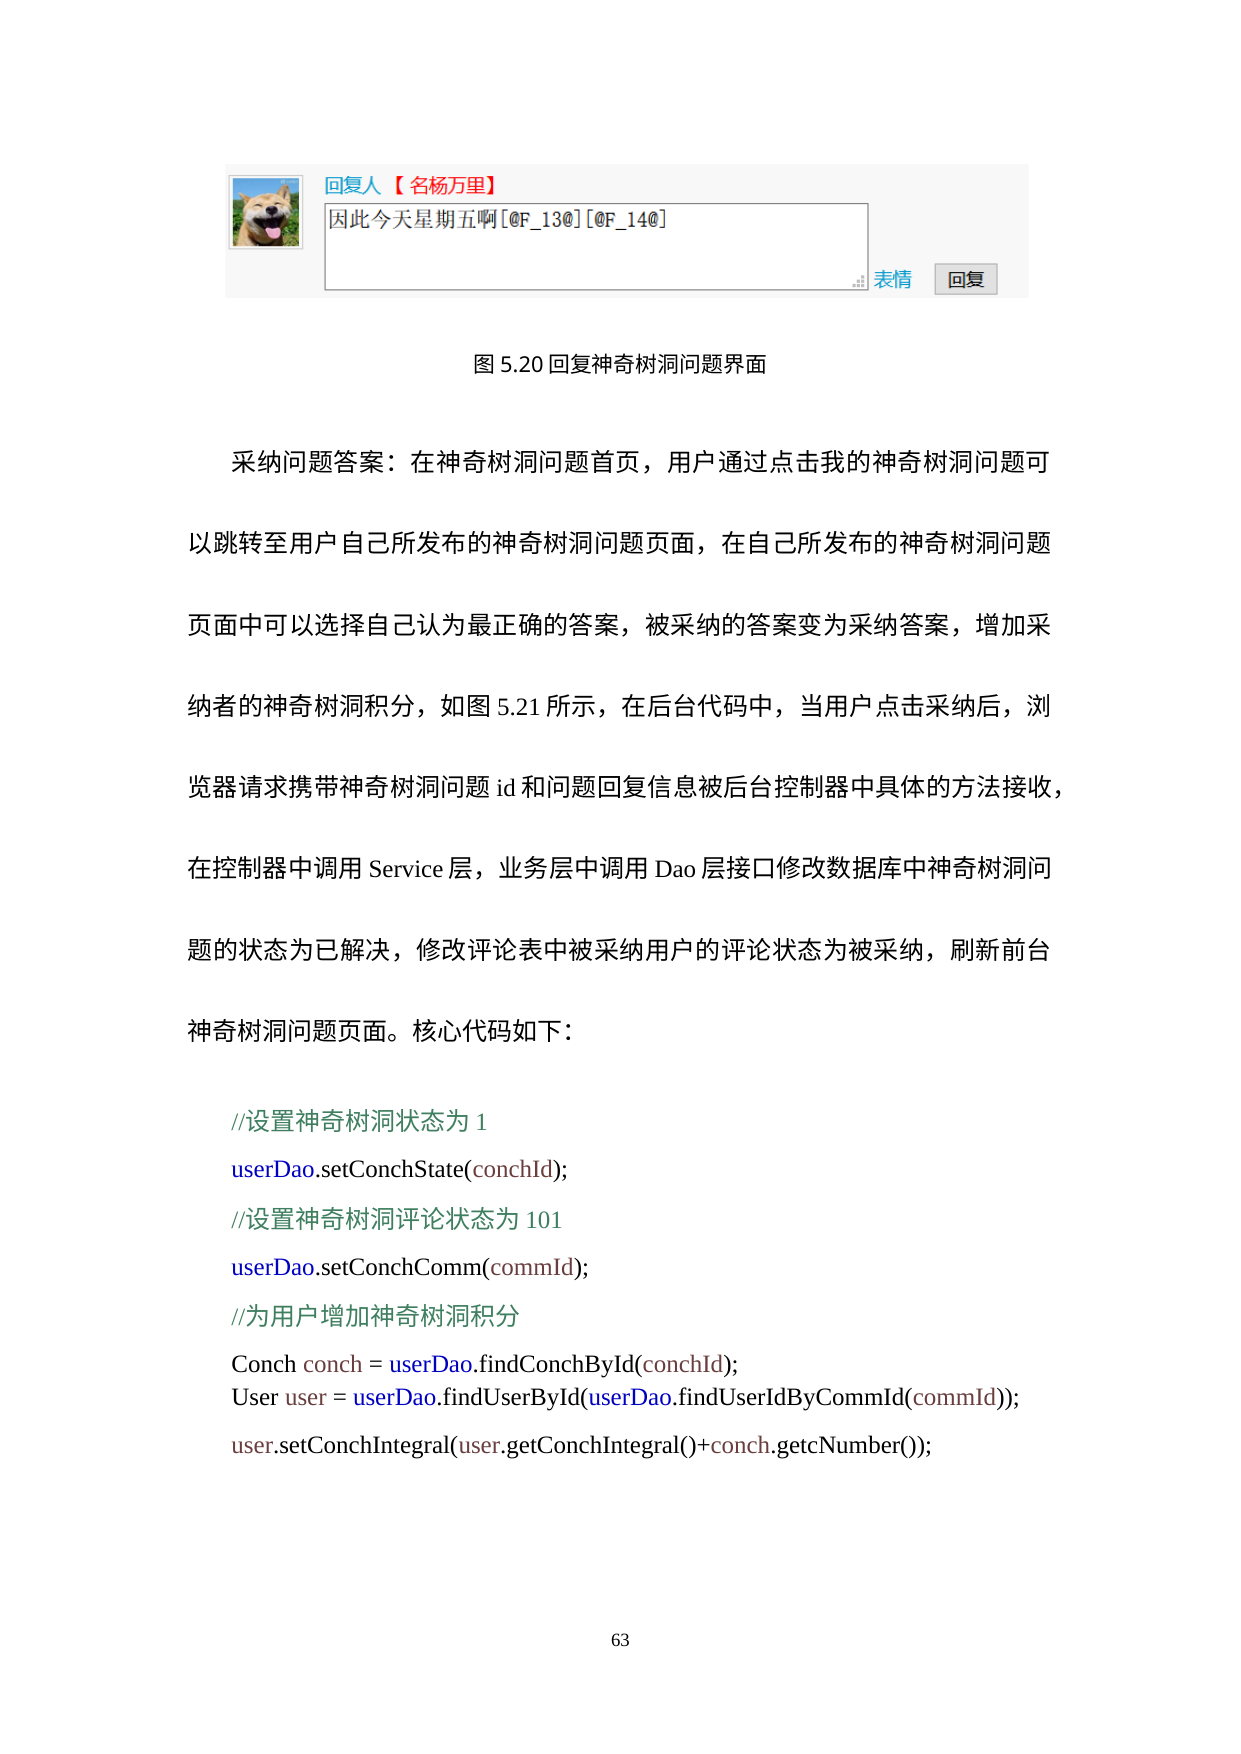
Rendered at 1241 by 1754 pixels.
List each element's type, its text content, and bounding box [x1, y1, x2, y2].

text Conch conch = userDao.findConchById(conchId); [187, 1347, 1053, 1380]
text //设置神奇树洞评论状态为101 [187, 1185, 1053, 1250]
text 图5.20回复神奇树洞问题界面 [187, 347, 1053, 379]
text userDao.setConchState(conchId); [187, 1152, 1053, 1185]
picture [187, 162, 1052, 298]
text User user = userDao.findUserById(userDao.findUserIdByCommId(commId)); [187, 1380, 1053, 1412]
text userDao.setConchComm(commId); [187, 1250, 1053, 1282]
text //为用户增加神奇树洞积分 [187, 1282, 1053, 1347]
text 采纳问题答案：在神奇树洞问题首页，用户通过点击我的神奇树洞问题可以跳转至用户自己所发布的神奇树洞问题页面，在自己所发布的神奇树洞问题页面中可以选择自己认为最正确的答案，被采纳的答案变为采纳答案，增加采纳者的神奇树洞积分，如图5.21所示，在后台代码中，当用户点击采纳后，浏览器请求携带神奇树洞问题id和问题回复信息被后台控制器中具体的方法接收，在控制器中调用Service层，业务层中调用Dao层接口修改数据库中神奇树洞问题的状态为已解决，修改评论表中被采纳用户的评论状态为被采纳，刷新前台神奇树洞问题页面。核心代码如下： [187, 428, 1053, 1062]
text user.setConchIntegral(user.getConchIntegral()+conch.getcNumber()); [187, 1428, 1053, 1461]
text //设置神奇树洞状态为1 [187, 1087, 1053, 1152]
